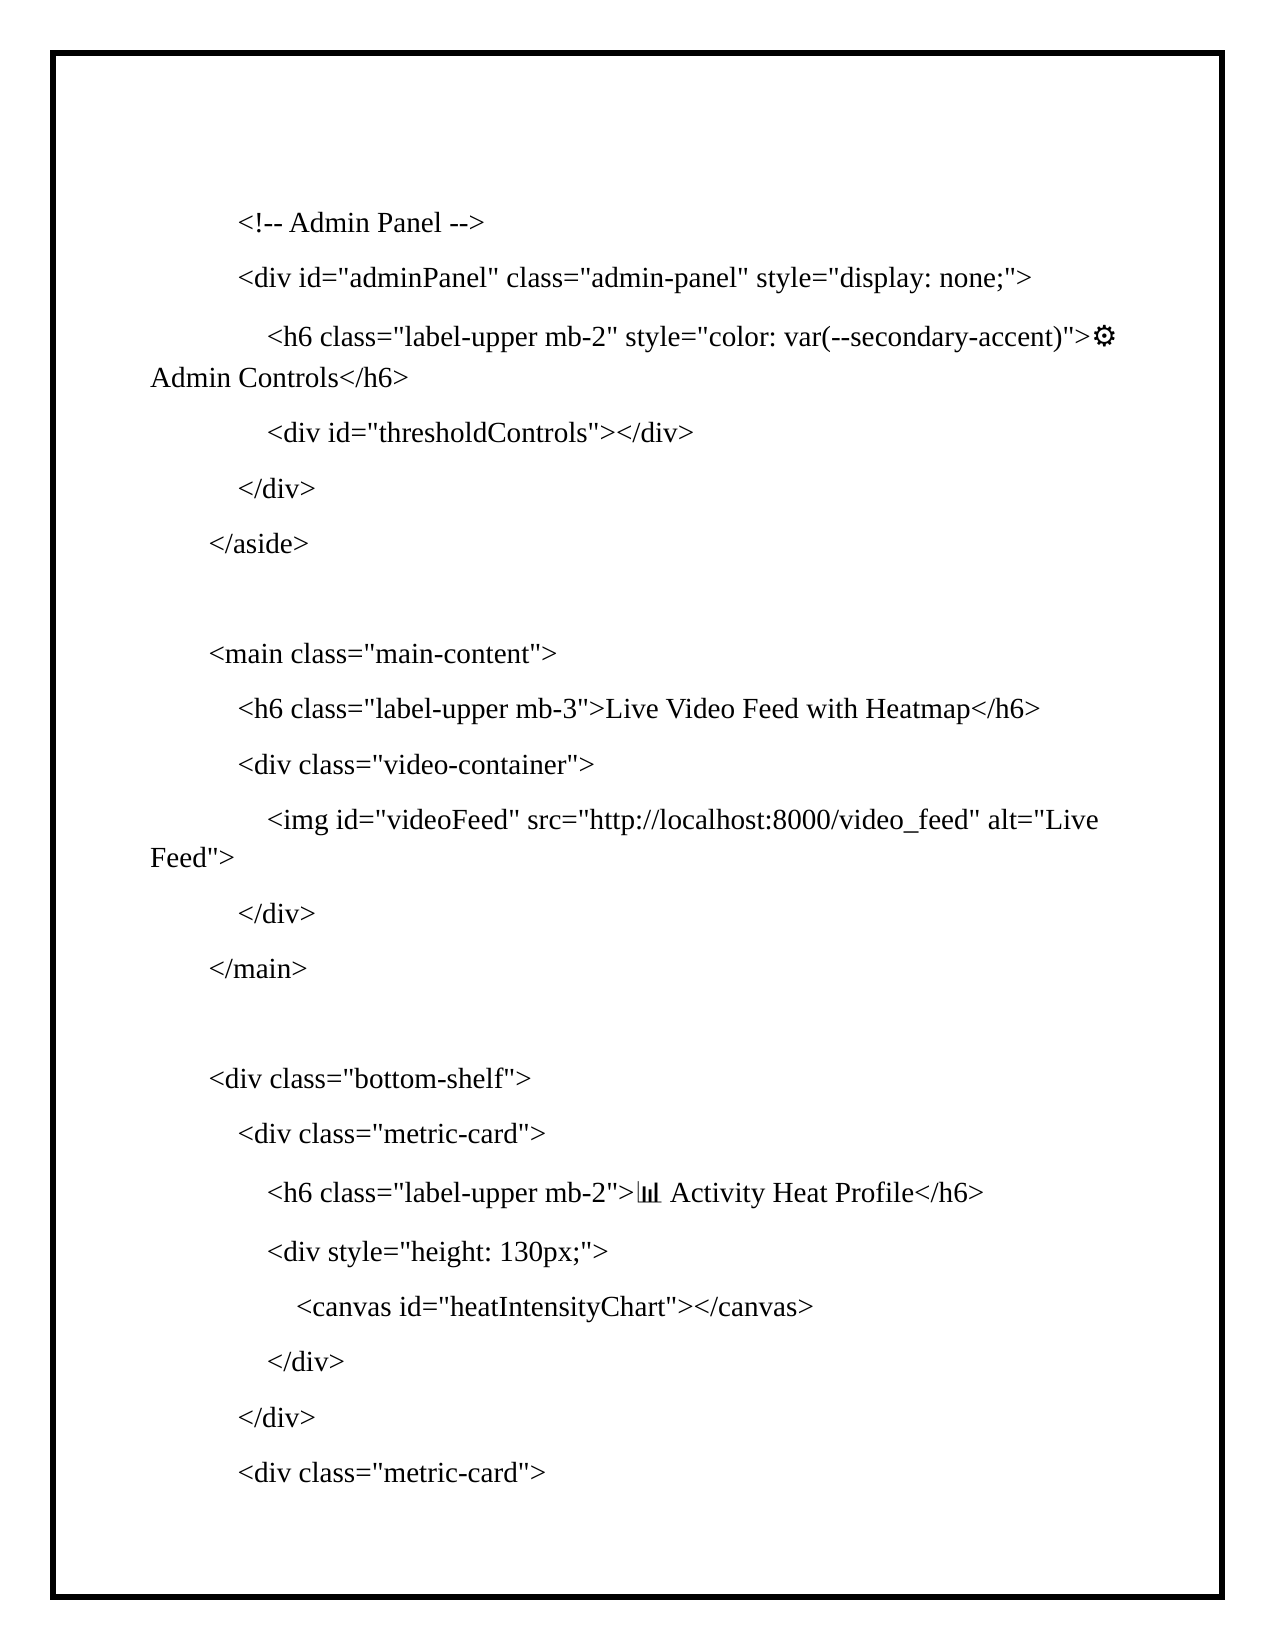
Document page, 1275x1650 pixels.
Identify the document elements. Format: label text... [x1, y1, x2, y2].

text <div id="thresholdControls"></div> [150, 416, 1125, 449]
text <div class="bottom-shelf"> [150, 1061, 1125, 1095]
text <div style="height: 130px;"> [150, 1234, 1125, 1268]
text </div> [150, 1344, 1125, 1378]
text <div class="metric-card"> [150, 1455, 1125, 1488]
text <div id="adminPanel" class="admin-panel" style="display: none;"> [150, 260, 1125, 294]
text </div> [150, 1400, 1125, 1433]
text <main class="main-content"> [150, 636, 1125, 670]
text <!-- Admin Panel --> [150, 205, 1125, 239]
text <h6 class="label-upper mb-2">📊 Activity Heat Profile</h6> [150, 1172, 1125, 1211]
text <img id="videoFeed" src="http://localhost:8000/video_feed" alt="Live Feed"> [150, 802, 1125, 874]
text </aside> [150, 526, 1125, 559]
text </div> [150, 471, 1125, 504]
text <canvas id="heatIntensityChart"></canvas> [150, 1289, 1125, 1323]
text </main> [150, 951, 1125, 984]
text <h6 class="label-upper mb-2" style="color: var(--secondary-accent)">⚙️ Admin Controls</h6> [150, 316, 1125, 394]
text </div> [150, 896, 1125, 929]
text <div class="metric-card"> [150, 1117, 1125, 1150]
text <h6 class="label-upper mb-3">Live Video Feed with Heatmap</h6> [150, 692, 1125, 725]
text <div class="video-container"> [150, 747, 1125, 780]
